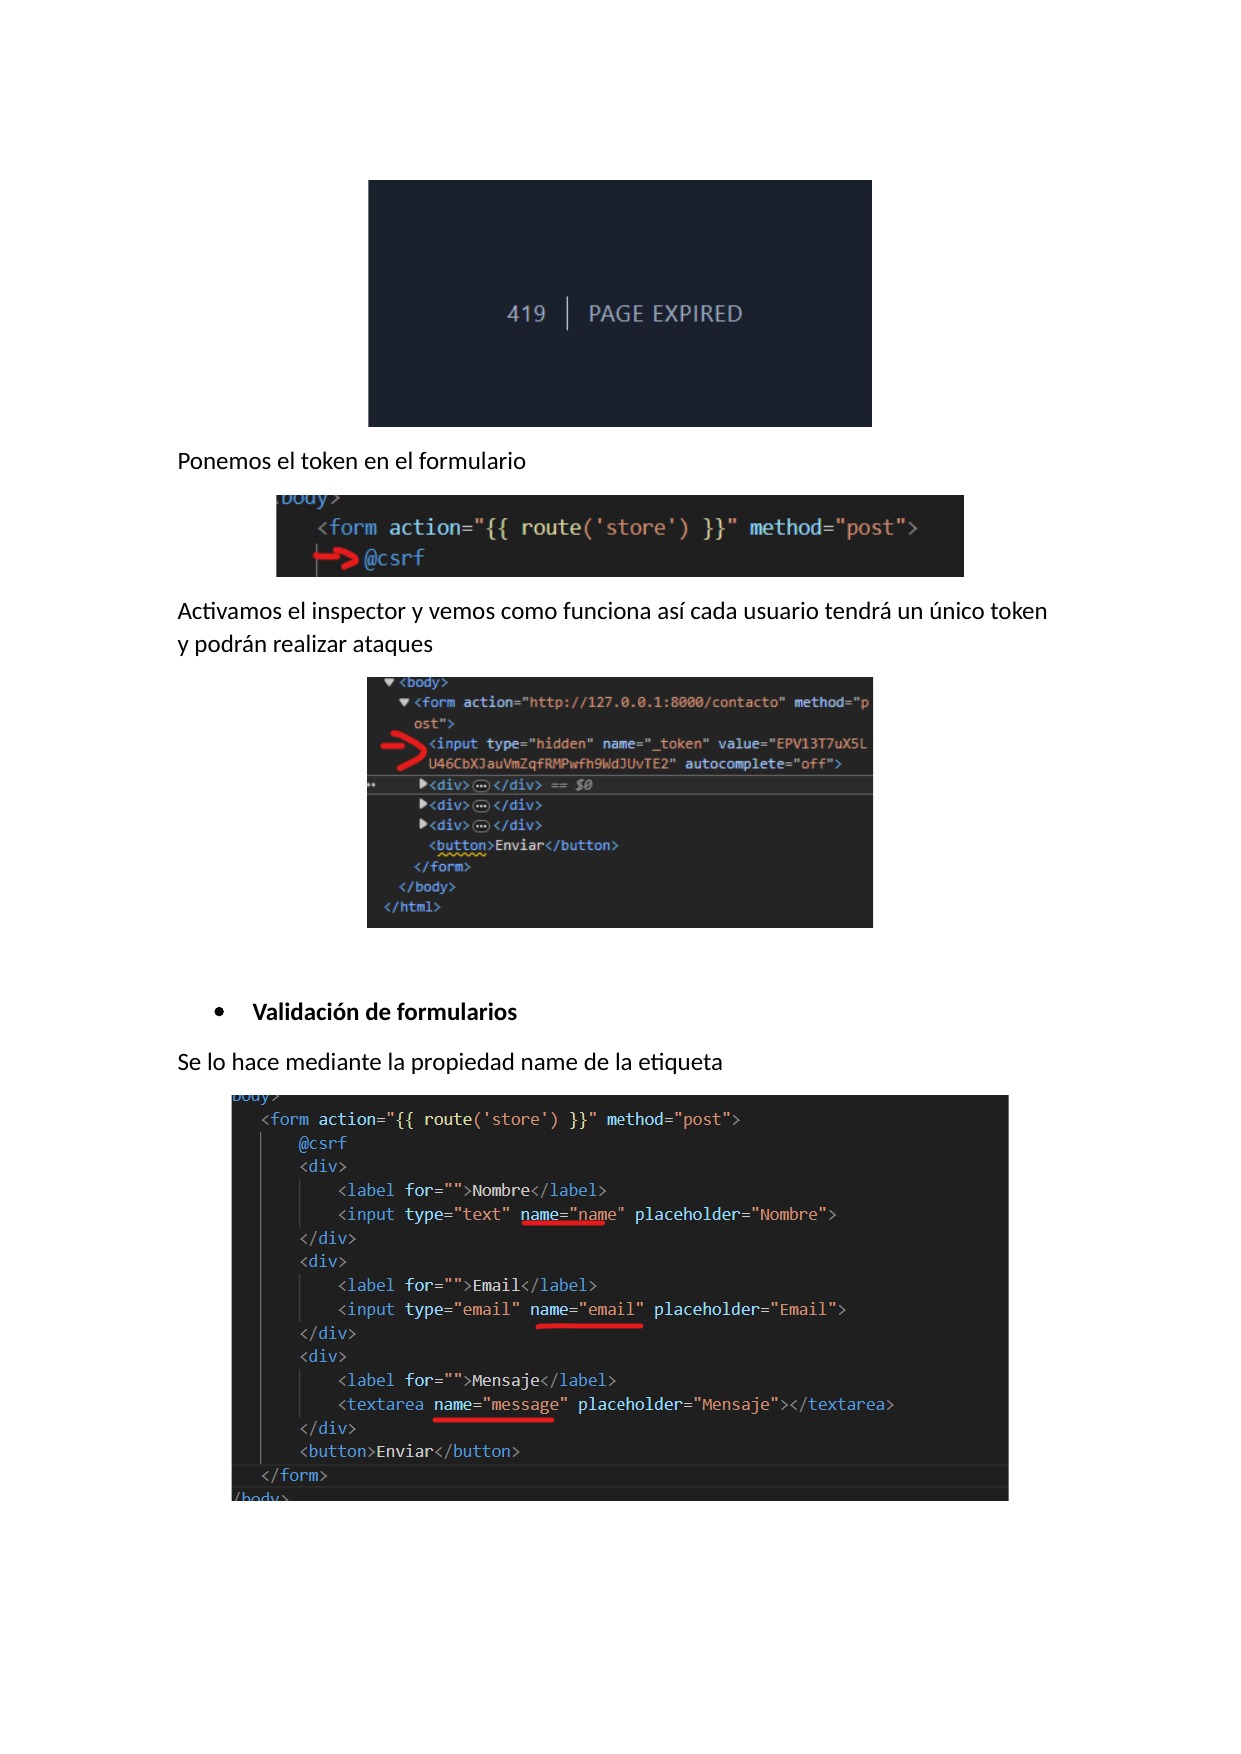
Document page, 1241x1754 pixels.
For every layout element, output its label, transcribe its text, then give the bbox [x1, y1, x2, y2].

picture [368, 180, 872, 427]
picture [276, 495, 964, 577]
picture [231, 1095, 1009, 1501]
text Ponemos el token en el formulario [177, 445, 1063, 476]
text Activamos el inspector y vemos como funciona así cada usuario tendrá un único token y podrán realizar ataques [177, 595, 1063, 658]
picture [367, 677, 874, 928]
list Validación de formularios [215, 996, 1063, 1027]
text Se lo hace mediante la propiedad name de la etiqueta [177, 1046, 1063, 1076]
